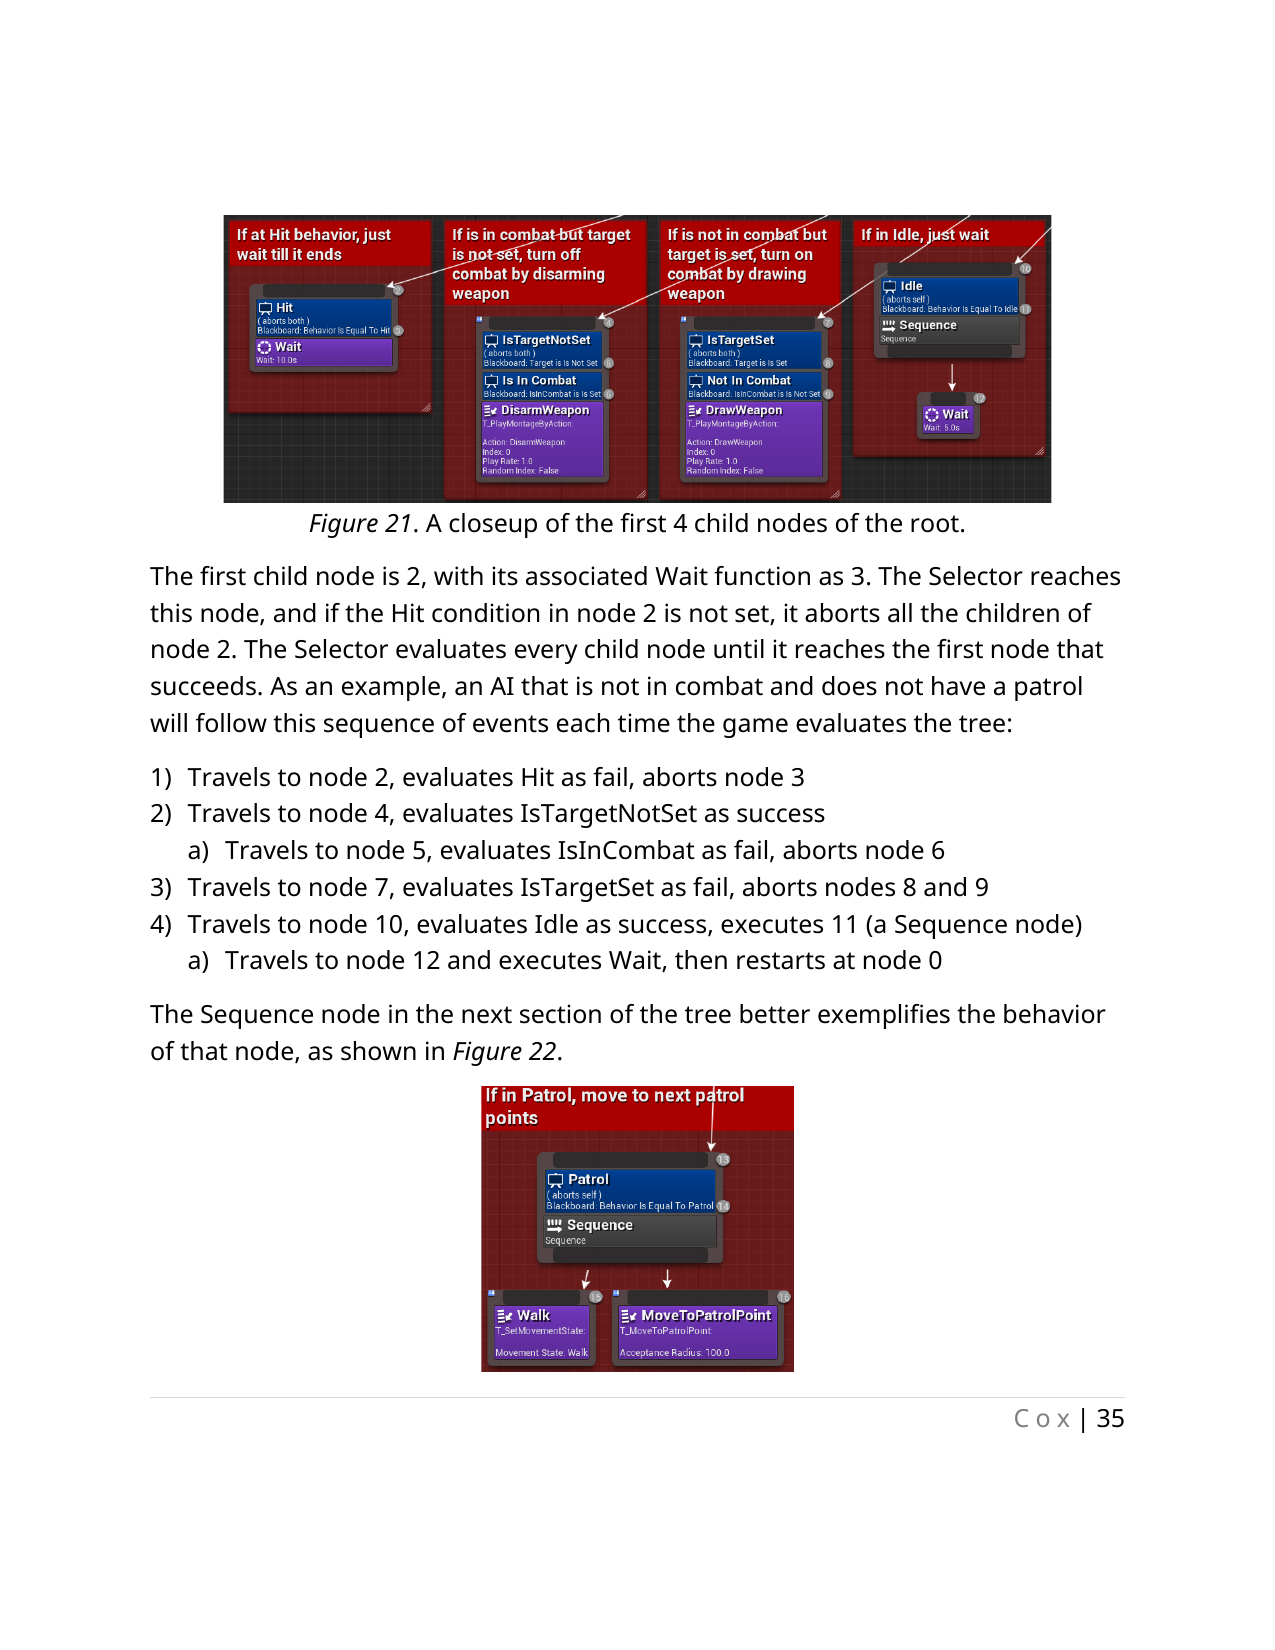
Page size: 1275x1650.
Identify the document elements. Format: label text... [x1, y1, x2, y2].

list Travels to node 10, evaluates Idle as success, executes 11 (a Sequence node) [150, 906, 1125, 940]
picture [223, 215, 1052, 503]
list Travels to node 4, evaluates IsTargetNotSet as success [150, 796, 1125, 830]
picture [481, 1086, 794, 1372]
text Figure 21. A closeup of the first 4 child nodes of the root. [150, 505, 1125, 539]
text The Sequence node in the next section of the tree better exemplifies the behavior of that node, as shown in Figure 22. [150, 996, 1125, 1067]
list Travels to node 2, evaluates Hit as fail, aborts node 3 [150, 759, 1125, 793]
list Travels to node 12 and executes Wait, then restarts at node 0 [187, 943, 1125, 977]
list Travels to node 5, evaluates IsInCombat as fail, aborts node 6 [187, 833, 1125, 867]
list Travels to node 7, evaluates IsTargetSet as fail, aborts nodes 8 and 9 [150, 869, 1125, 903]
text The first child node is 2, with its associated Wait function as 3. The Selector reaches this node, and if the Hit condition in node 2 is not set, it aborts all the children of node 2. The Selector evaluates every child node until it reaches the first node that succeeds. As an example, an AI that is not in combat and does not have a patrol will follow this sequence of events each time the game evaluates the tree: [150, 559, 1125, 740]
